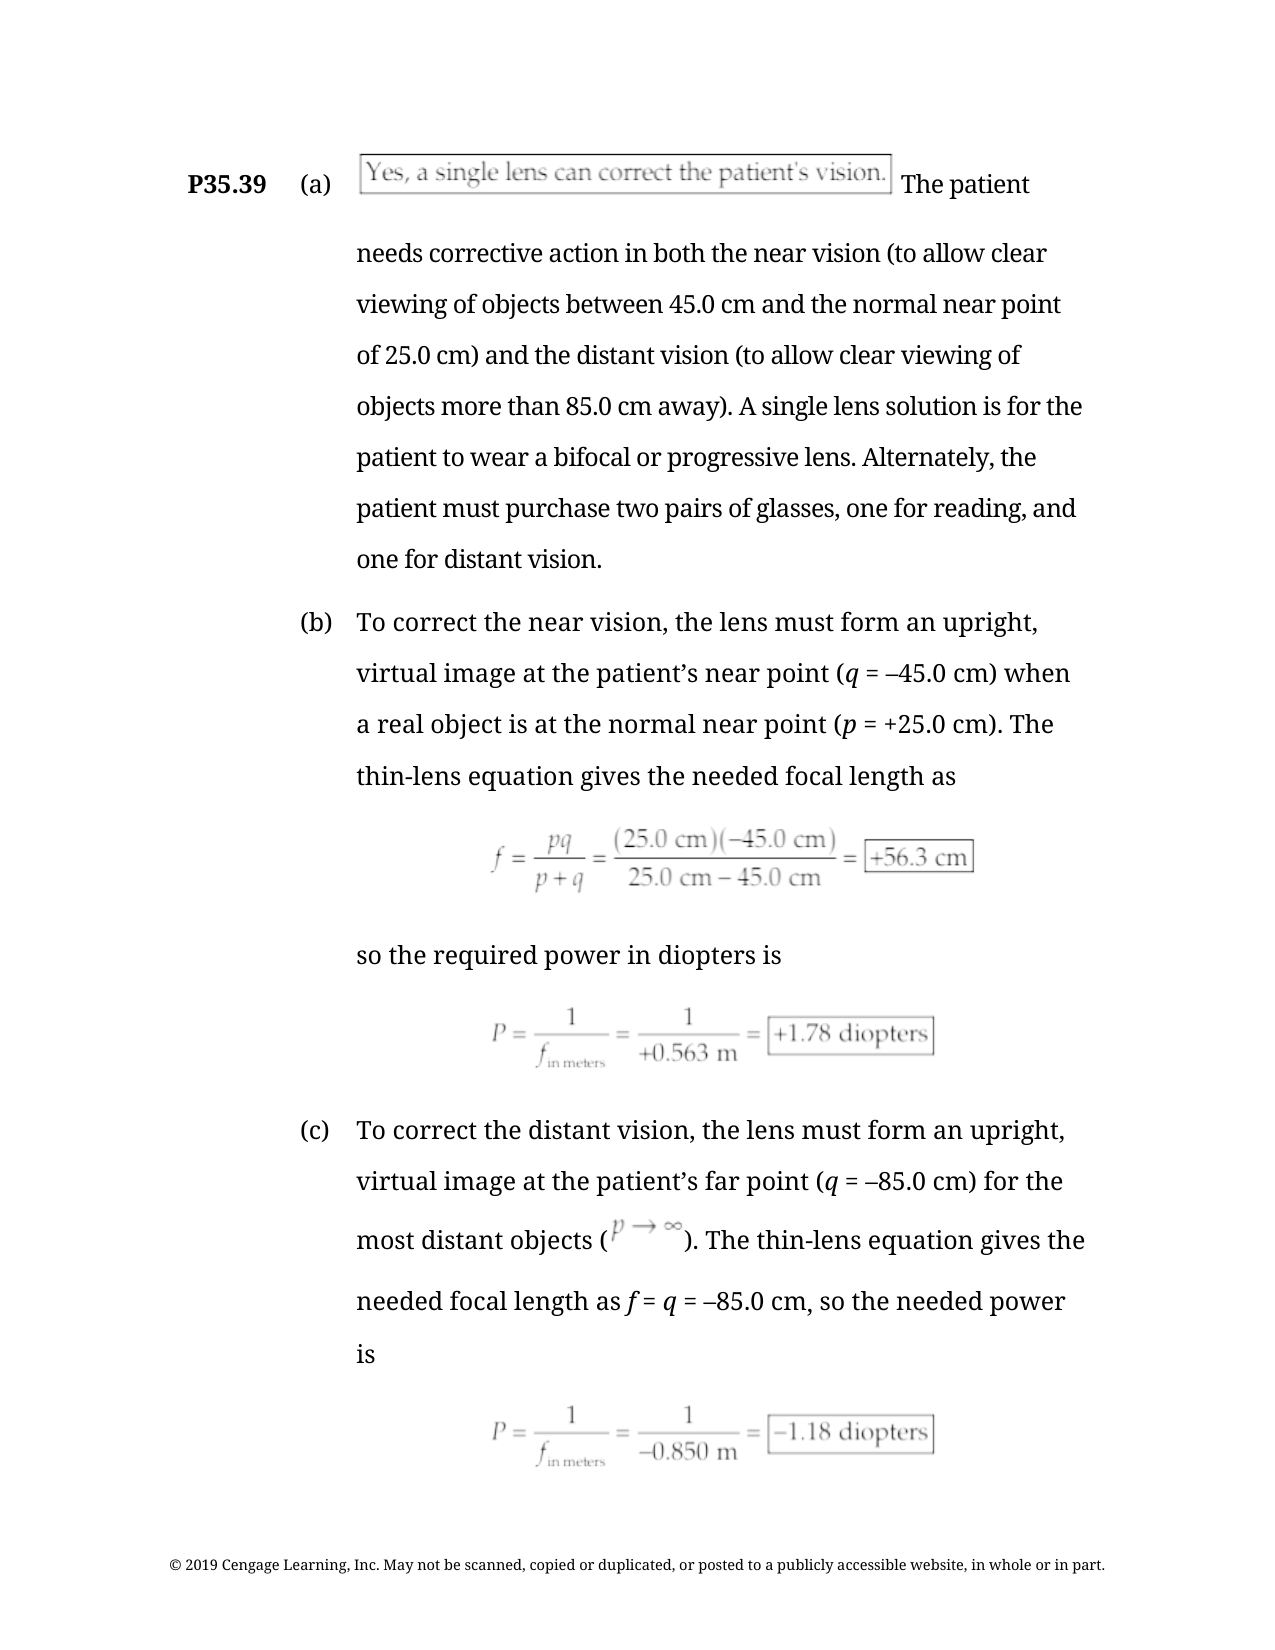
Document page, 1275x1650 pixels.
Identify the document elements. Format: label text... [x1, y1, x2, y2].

text (c) To correct the distant vision, the lens must form an upright, virtual image at the patient’s far point (q = –85.0 cm) for the most distant objects (). The thin-lens equation gives the needed focal length as f = q = –85.0 cm, so the needed power is [187, 1113, 1087, 1371]
text (b) To correct the near vision, the lens must form an upright, virtual image at the patient’s near point (q = –45.0 cm) when a real object is at the normal near point (p = +25.0 cm). The thin-lens equation gives the needed focal length as [187, 605, 1087, 792]
text P35.39 (a) The patient needs corrective action in both the near vision (to allow clear viewing of objects between 45.0 cm and the normal near point of 25.0 cm) and the distant vision (to allow clear viewing of objects more than 85.0 cm away). A single lens solution is for the patient to wear a bifocal or progressive lens. Alternately, the patient must purchase two pairs of glasses, one for reading, and one for distant vision. [187, 150, 1087, 576]
text so the required power in diopters is [187, 938, 1087, 972]
